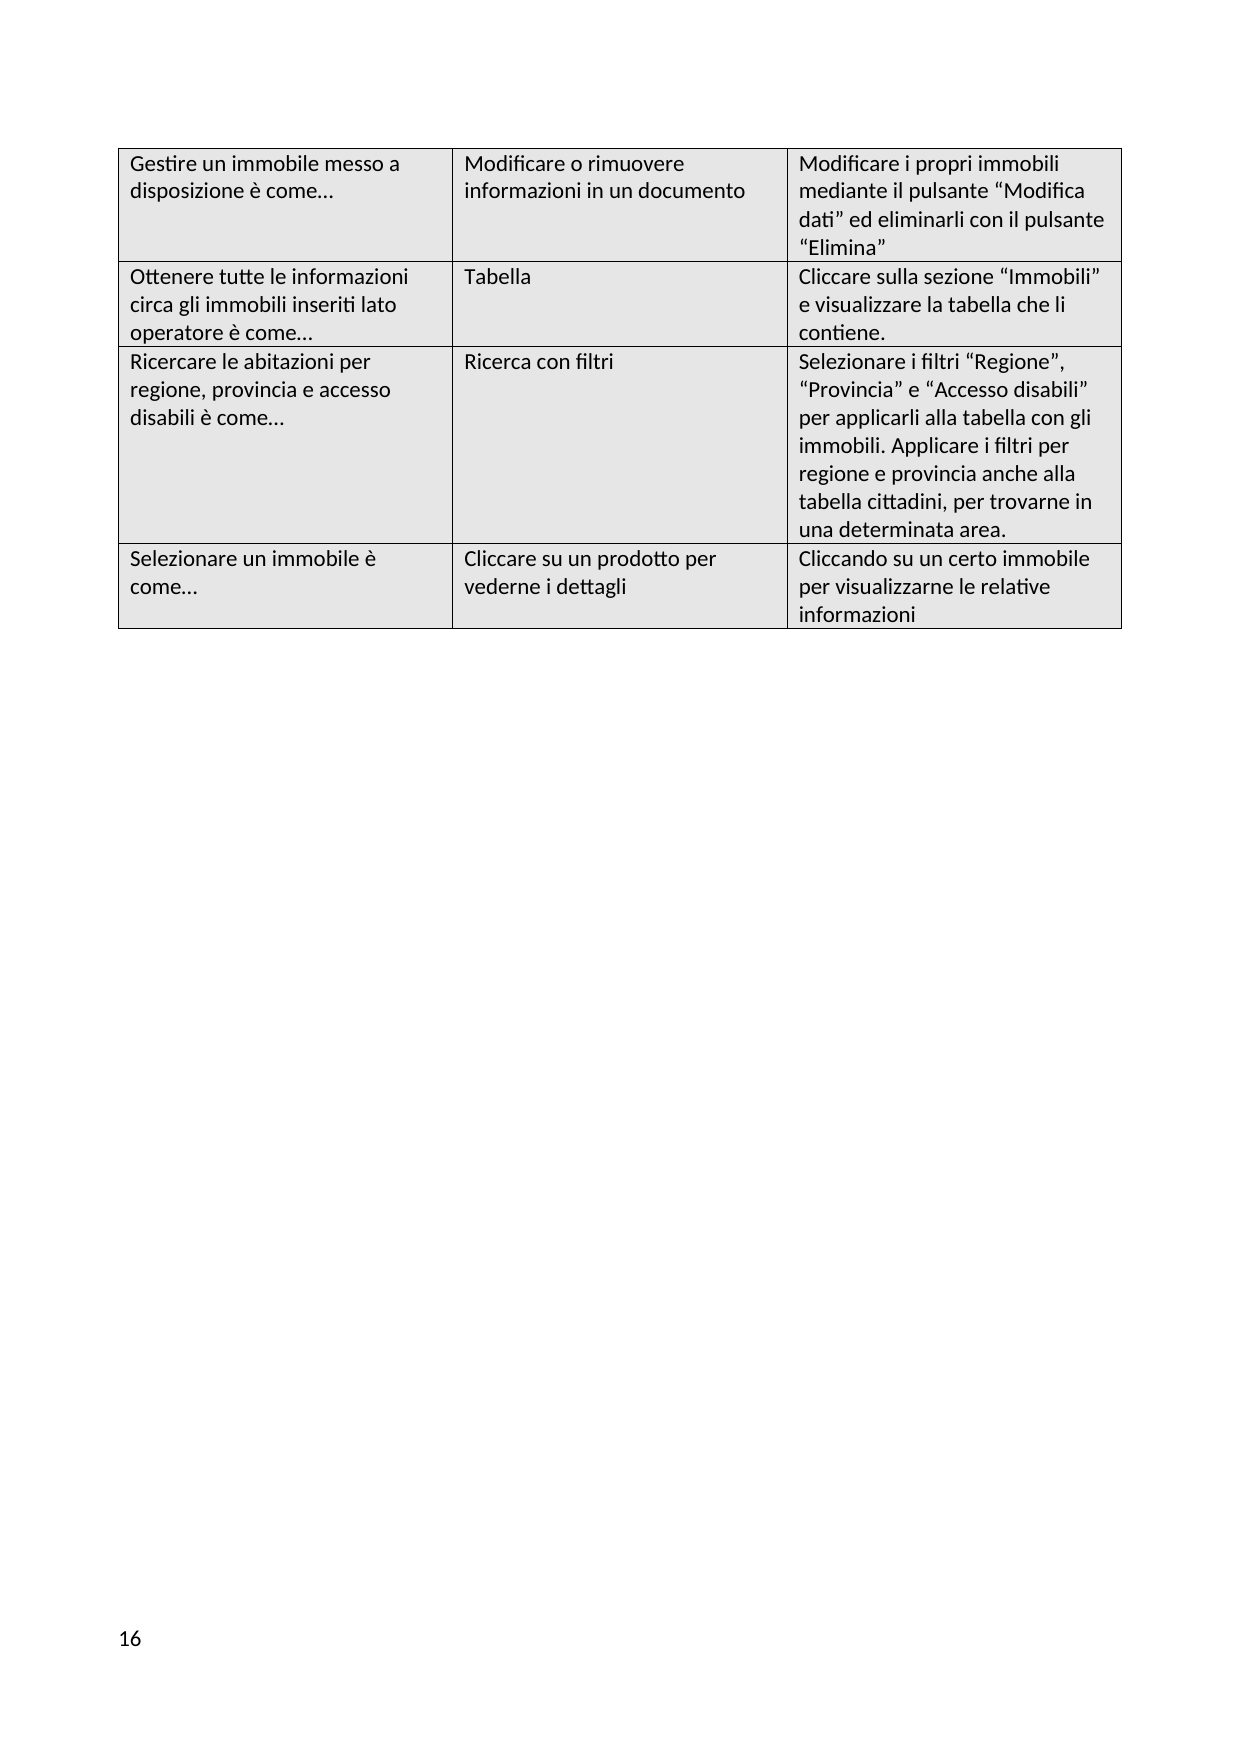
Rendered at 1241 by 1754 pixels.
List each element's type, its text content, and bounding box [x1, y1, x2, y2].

table_cell Selezionare un immobile è come… [119, 544, 452, 628]
table_cell Modificare o rimuovere informazioni in un documento [453, 149, 787, 261]
table_cell Tabella [453, 262, 787, 346]
table_cell Modificare i propri immobili mediante il pulsante “Modifica dati” ed eliminarli con il pulsante “Elimina” [788, 149, 1121, 261]
table_cell Cliccare su un prodotto per vederne i dettagli [453, 544, 787, 628]
table_cell Cliccare sulla sezione “Immobili” e visualizzare la tabella che li contiene. [788, 262, 1121, 346]
table_cell Ottenere tutte le informazioni circa gli immobili inseriti lato operatore è come… [119, 262, 452, 346]
table_cell Cliccando su un certo immobile per visualizzarne le relative informazioni [788, 544, 1121, 628]
table_cell Selezionare i filtri “Regione”, “Provincia” e “Accesso disabili” per applicarli alla tabella con gli immobili. Applicare i filtri per regione e provincia anche alla tabella cittadini, per trovarne in una determinata area. [788, 347, 1121, 543]
table_cell Gestire un immobile messo a disposizione è come… [119, 149, 452, 261]
table_cell Ricerca con filtri [453, 347, 787, 543]
table_cell Ricercare le abitazioni per regione, provincia e accesso disabili è come… [119, 347, 452, 543]
